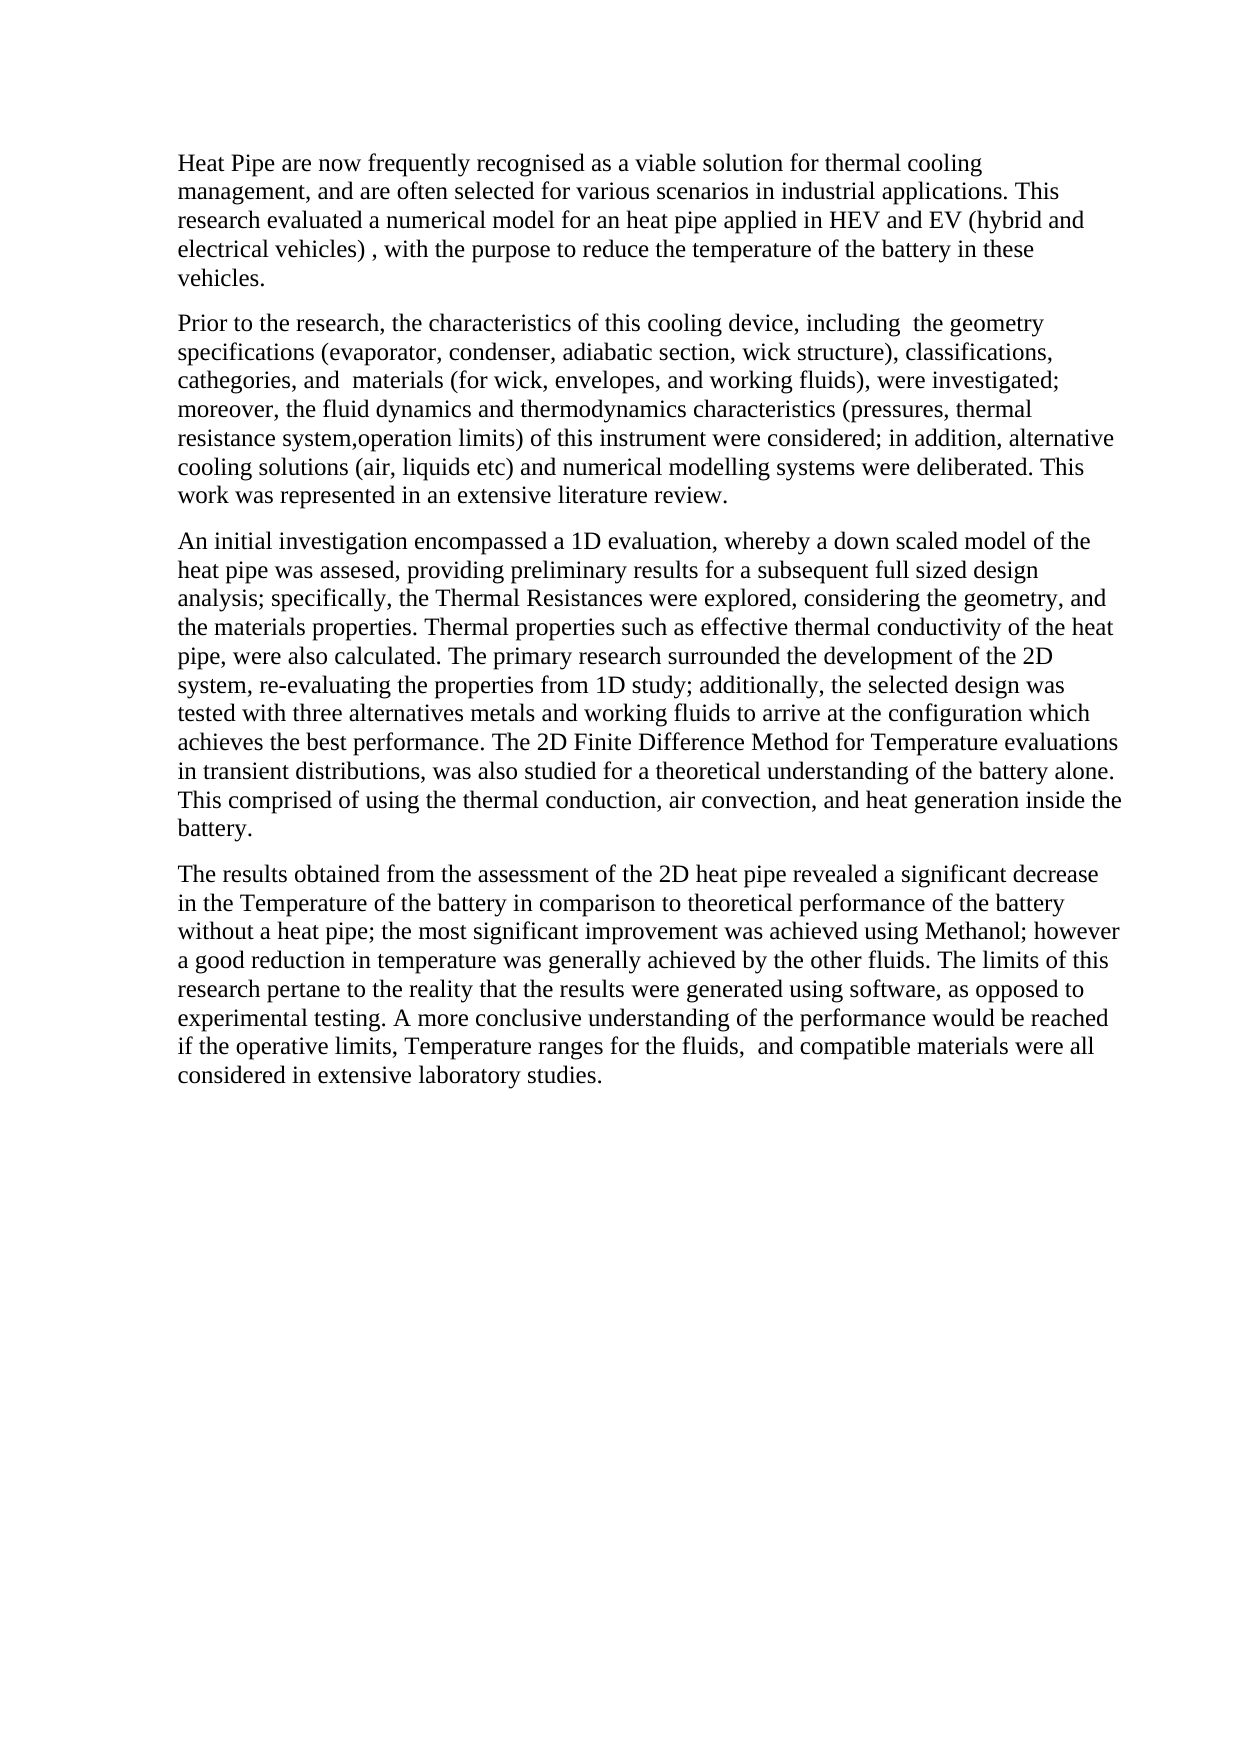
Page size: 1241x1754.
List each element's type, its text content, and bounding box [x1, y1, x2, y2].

text Prior to the research, the characteristics of this cooling device, including the geometry specifications (evaporator, condenser, adiabatic section, wick structure), classifications, cathegories, and materials (for wick, envelopes, and working fluids), were investigated; moreover, the fluid dynamics and thermodynamics characteristics (pressures, thermal resistance system,operation limits) of this instrument were considered; in addition, alternative cooling solutions (air, liquids etc) and numerical modelling systems were deliberated. This work was represented in an extensive literature review. [177, 308, 1122, 509]
text Heat Pipe are now frequently recognised as a viable solution for thermal cooling management, and are often selected for various scenarios in industrial applications. This research evaluated a numerical model for an heat pipe applied in HEV and EV (hybrid and electrical vehicles) , with the purpose to reduce the temperature of the battery in these vehicles. [177, 148, 1122, 291]
text The results obtained from the assessment of the 2D heat pipe revealed a significant decrease in the Temperature of the battery in comparison to theoretical performance of the battery without a heat pipe; the most significant improvement was achieved using Methanol; however a good reduction in temperature was generally achieved by the other fluids. The limits of this research pertane to the reality that the results were generated using software, as opposed to experimental testing. A more conclusive understanding of the performance would be reached if the operative limits, Temperature ranges for the fluids, and compatible materials were all considered in extensive laboratory studies. [177, 859, 1122, 1089]
text An initial investigation encompassed a 1D evaluation, whereby a down scaled model of the heat pipe was assesed, providing preliminary results for a subsequent full sized design analysis; specifically, the Thermal Resistances were explored, considering the geometry, and the materials properties. Thermal properties such as effective thermal conductivity of the heat pipe, were also calculated. The primary research surrounded the development of the 2D system, re-evaluating the properties from 1D study; additionally, the selected design was tested with three alternatives metals and working fluids to arrive at the configuration which achieves the best performance. The 2D Finite Difference Method for Temperature evaluations in transient distributions, was also studied for a theoretical understanding of the battery alone. This comprised of using the thermal conduction, air convection, and heat generation inside the battery. [177, 526, 1122, 842]
